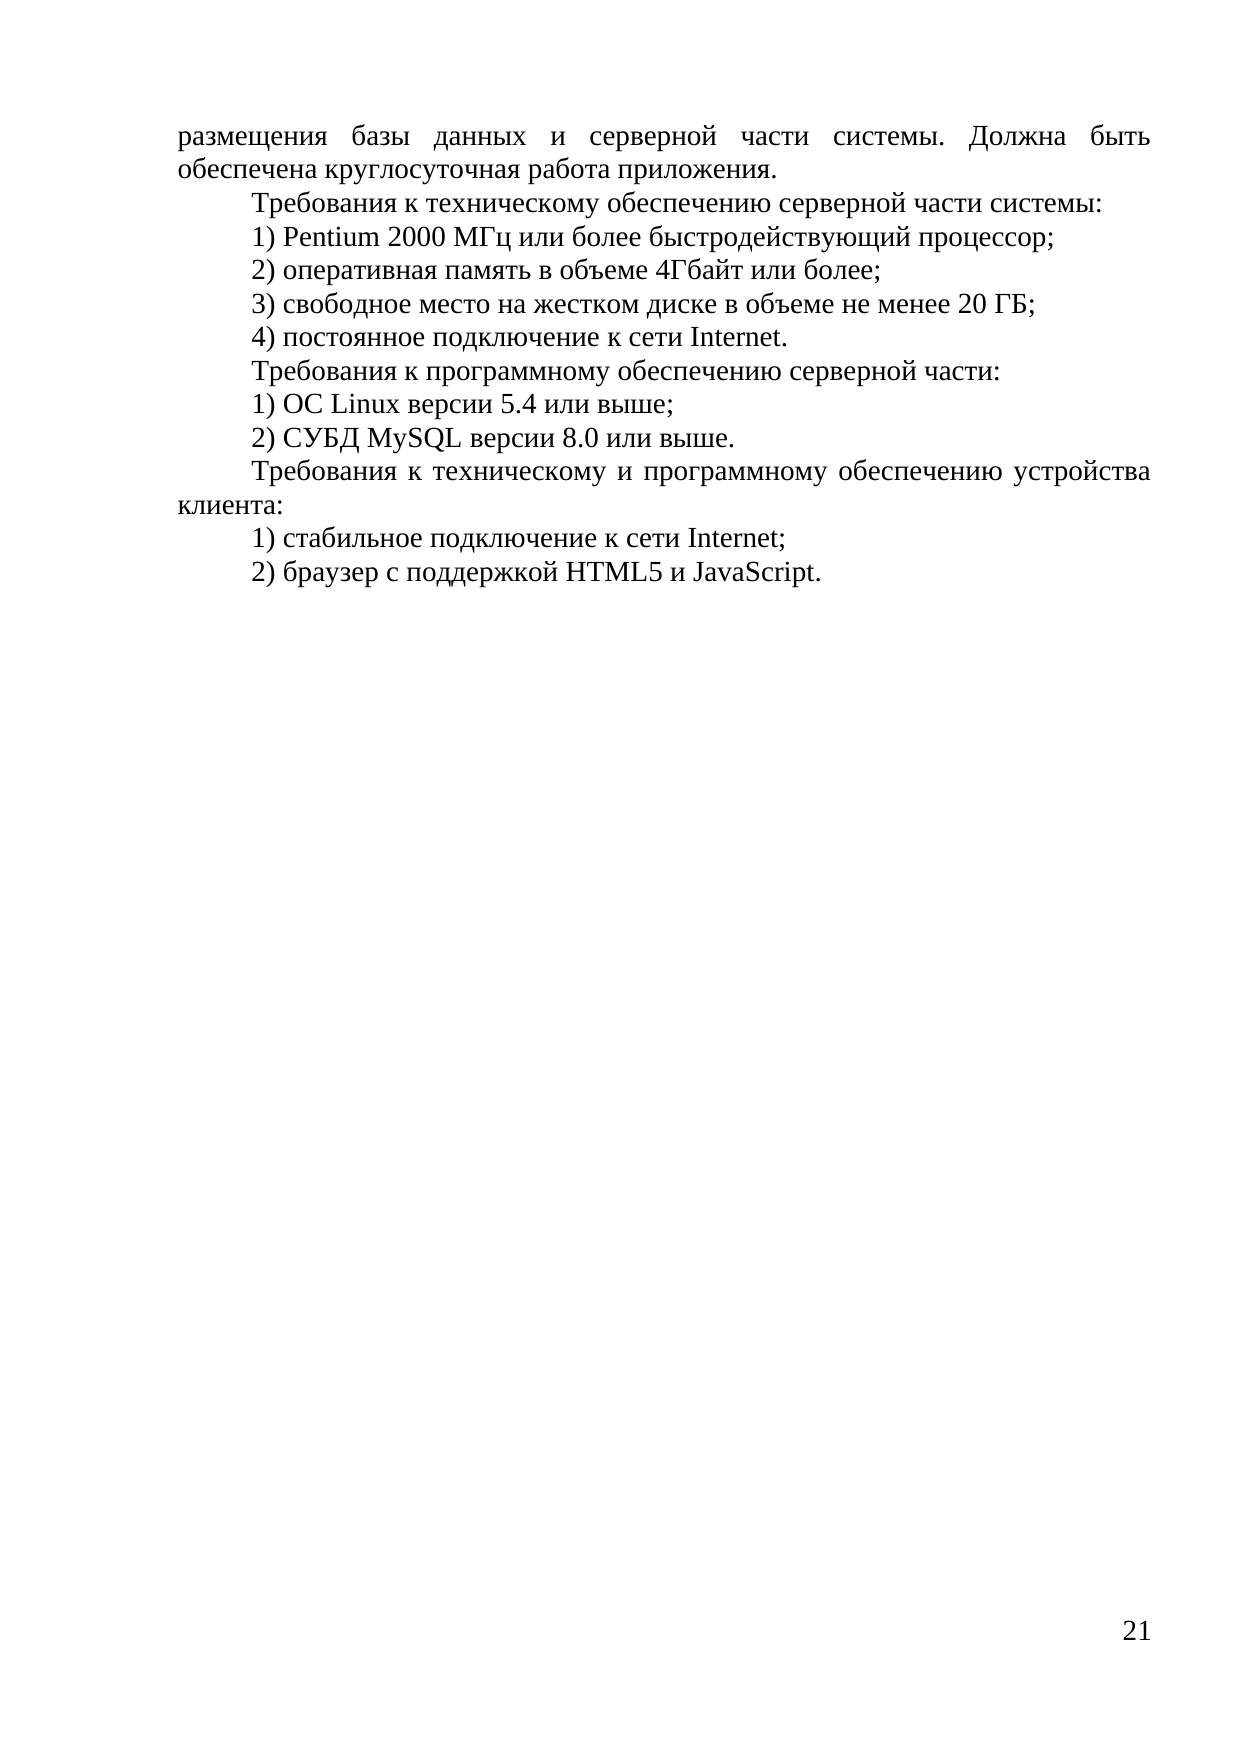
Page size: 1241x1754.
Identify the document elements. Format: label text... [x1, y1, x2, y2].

list свободное место на жестком диске в объеме не менее 20 ГБ; [177, 286, 1152, 319]
list постоянное подключение к сети Internet. [177, 319, 1152, 353]
text Требования к техническому обеспечению серверной части системы: [177, 185, 1152, 219]
list OC Linux версии 5.4 или выше; [177, 386, 1152, 420]
text Требования к программному обеспечению серверной части: [177, 353, 1152, 386]
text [177, 118, 1152, 185]
list стабильное подключение к сети Internet; [177, 521, 1152, 554]
list оперативная память в объеме 4Гбайт или более; [177, 252, 1152, 286]
list браузер с поддержкой HTML5 и JavaScript. [177, 554, 1152, 588]
list Pentium 2000 МГц или более быстродействующий процессор; [177, 219, 1152, 252]
text Требования к техническому и программному обеспечению устройства клиента: [177, 453, 1152, 521]
list СУБД MySQL версии 8.0 или выше. [177, 420, 1152, 453]
